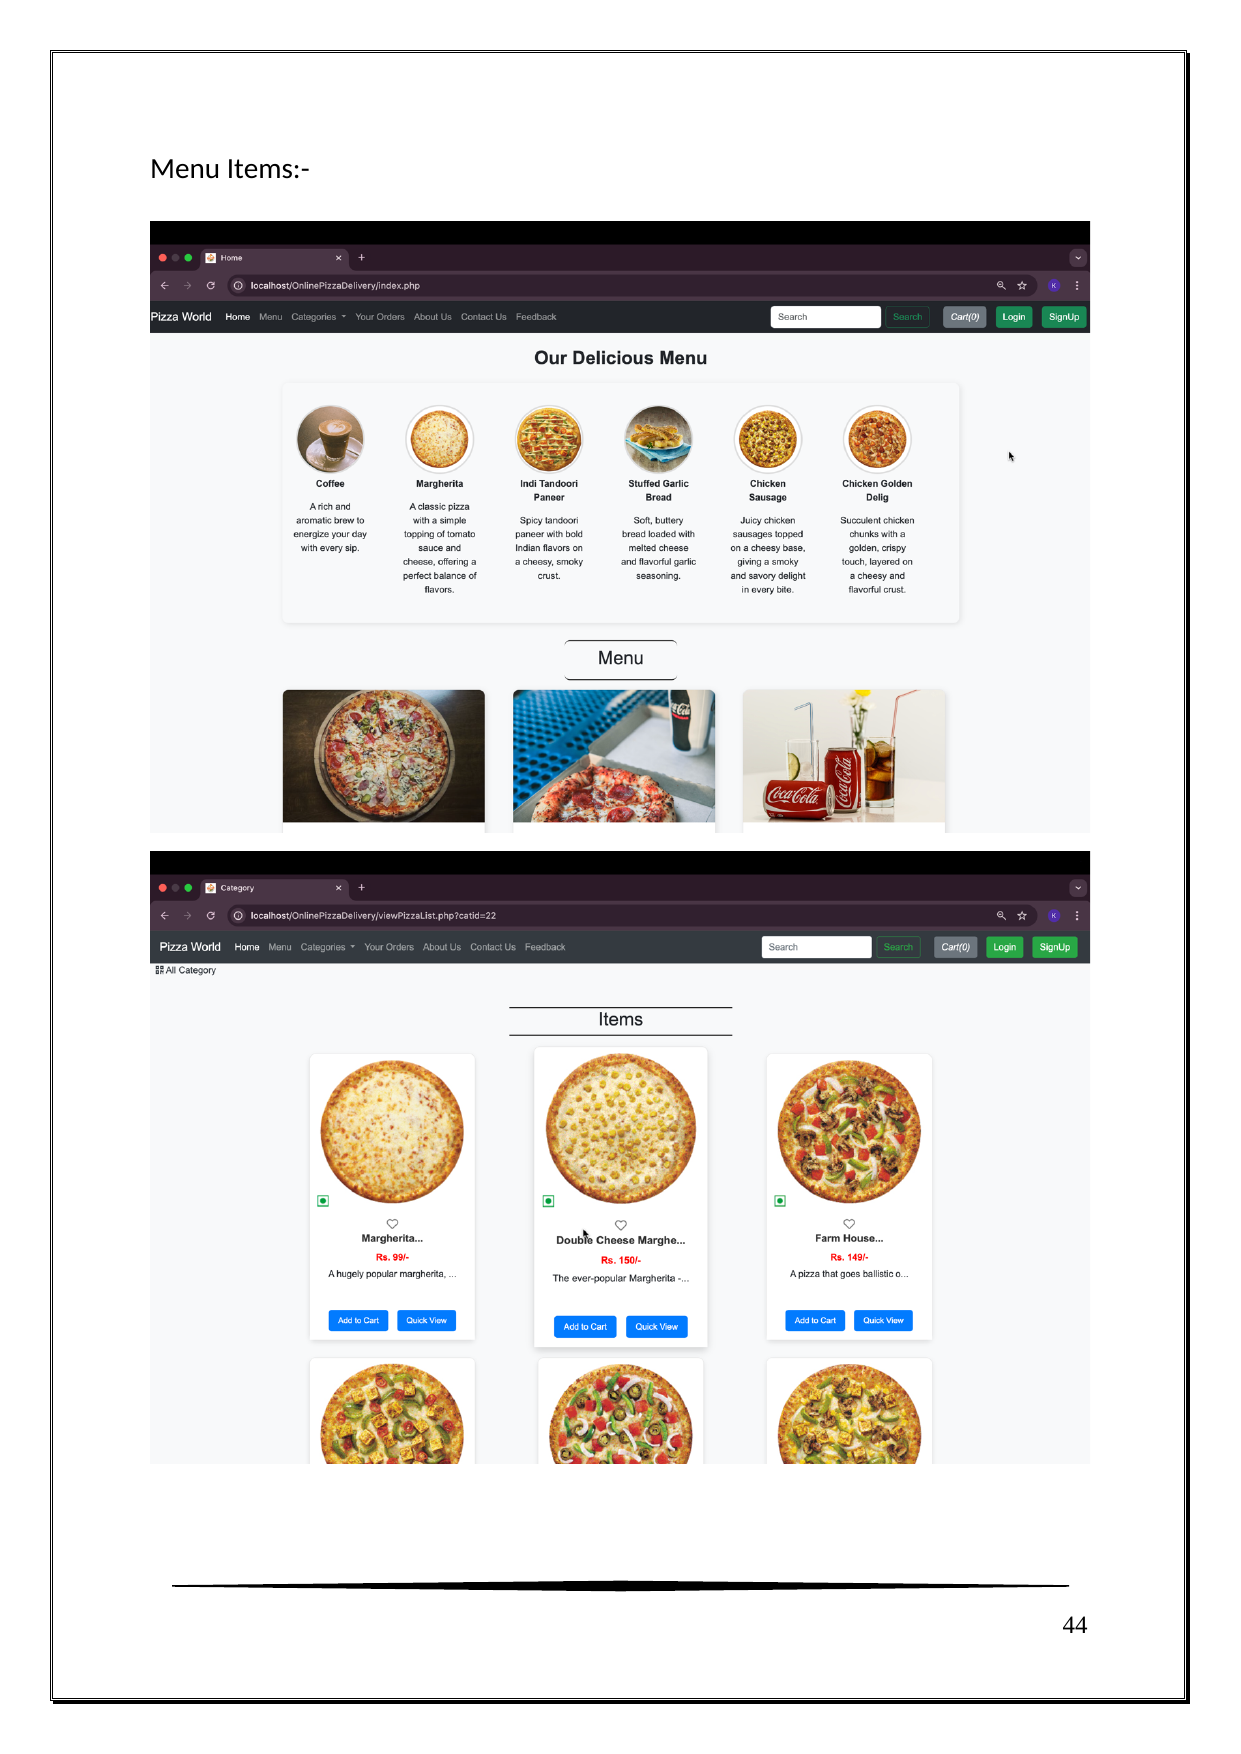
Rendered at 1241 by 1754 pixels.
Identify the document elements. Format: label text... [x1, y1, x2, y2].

picture [150, 221, 1091, 833]
picture [150, 851, 1091, 1464]
text Menu Items:- [150, 150, 1087, 186]
